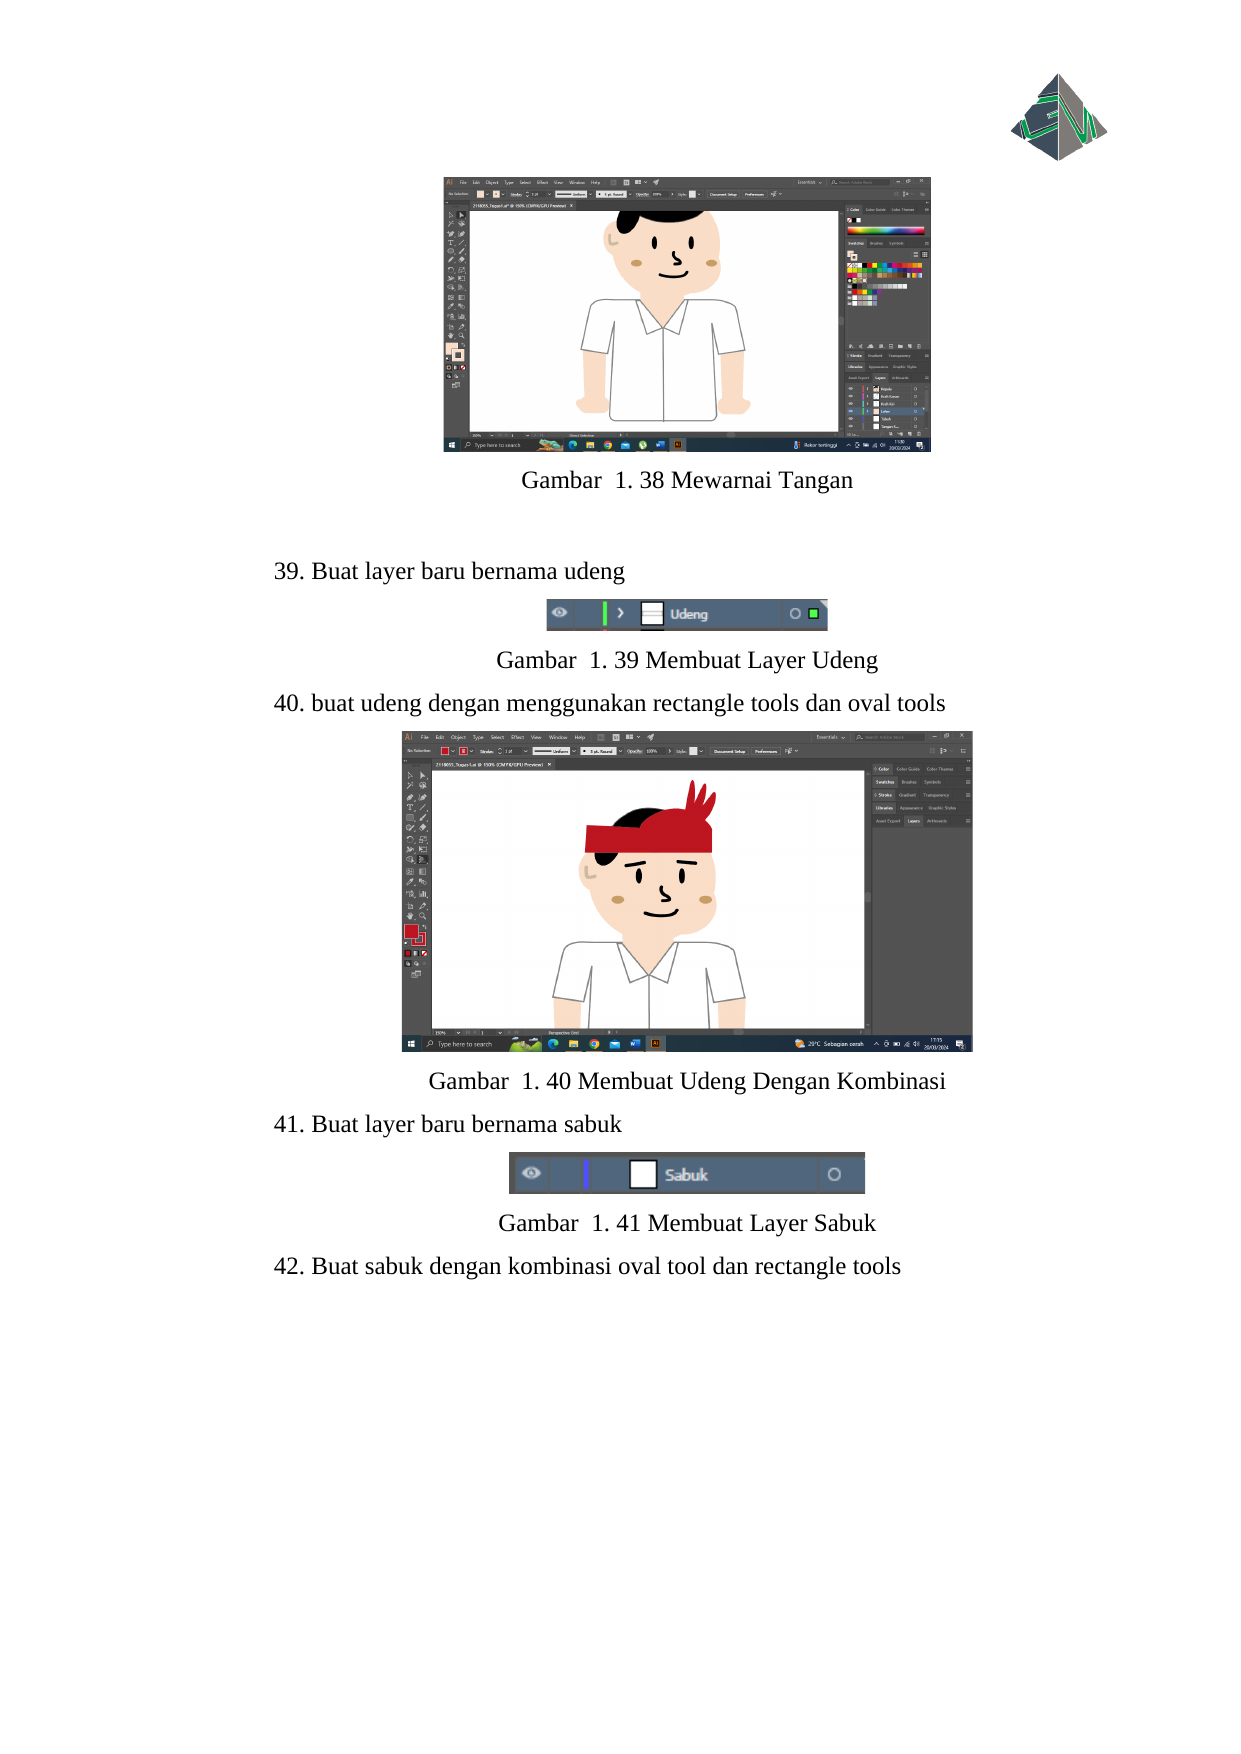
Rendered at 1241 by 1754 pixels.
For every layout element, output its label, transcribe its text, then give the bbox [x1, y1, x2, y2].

picture [509, 1152, 866, 1194]
picture [546, 599, 828, 631]
list buat udeng dengan menggunakan rectangle tools dan oval tools [274, 688, 1063, 717]
subtitle 1. 41 Membuat Layer Sabuk [311, 1208, 1063, 1236]
picture [443, 177, 931, 452]
subtitle 1. 40 Membuat Udeng Dengan Kombinasi [311, 1066, 1063, 1095]
list Buat sabuk dengan kombinasi oval tool dan rectangle tools [274, 1251, 1063, 1279]
subtitle 1. 38 Mewarnai Tangan [311, 466, 1063, 494]
picture [1010, 73, 1108, 161]
list Buat layer baru bernama udeng [274, 556, 1063, 585]
picture [401, 731, 973, 1052]
list Buat layer baru bernama sabuk [274, 1109, 1063, 1138]
subtitle 1. 39 Membuat Layer Udeng [311, 645, 1063, 674]
